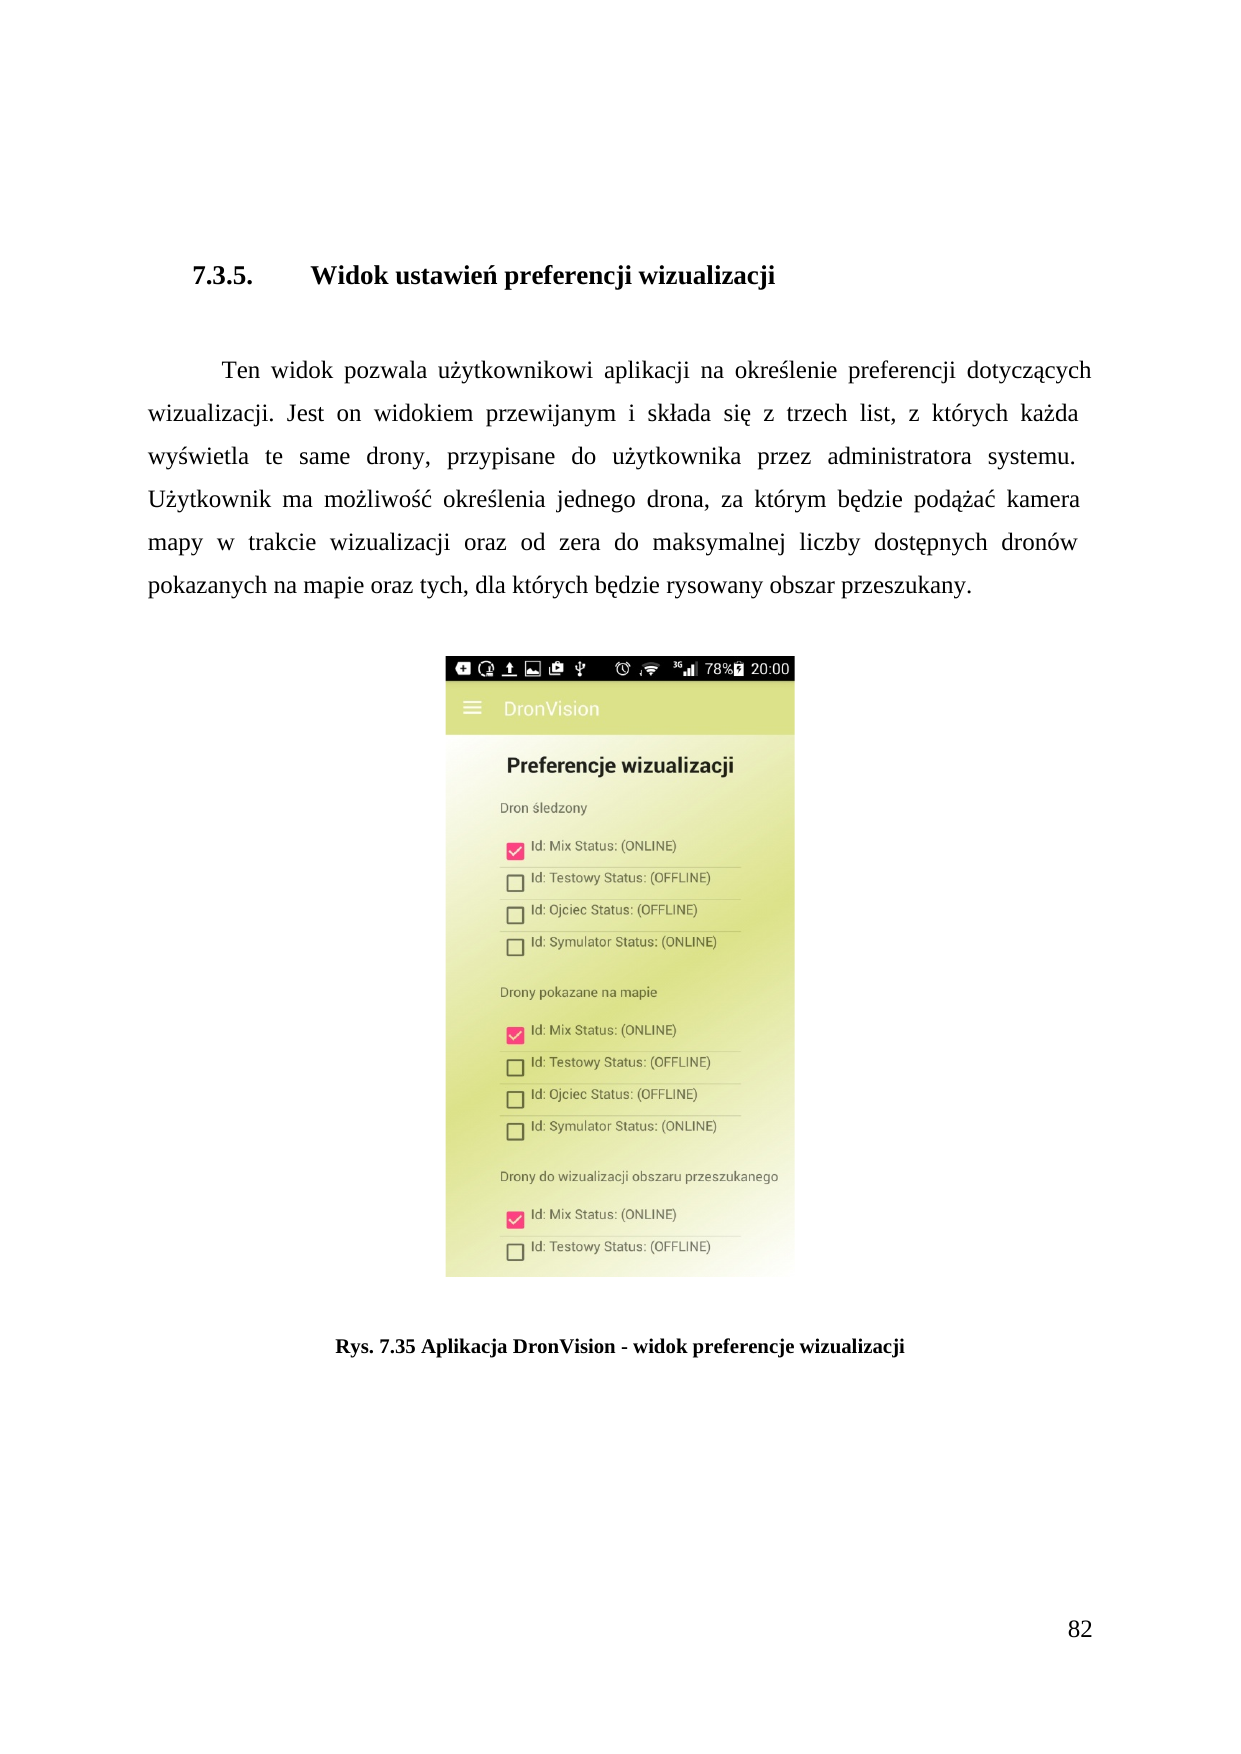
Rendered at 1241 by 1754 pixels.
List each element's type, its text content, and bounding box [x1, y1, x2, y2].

subtitle Widok ustawień preferencji wizualizacji [192, 259, 1092, 290]
picture [445, 656, 795, 1277]
text Ten widok pozwala użytkownikowi aplikacji na określenie preferencji dotyczących wizualizacji. Jest on widokiem przewijanym i składa się z trzech list, z których każda wyświetla te same drony, przypisane do użytkownika przez administratora systemu. Użytkownik ma możliwość określenia jednego drona, za którym będzie podążać kamera mapy w trakcie wizualizacji oraz od zera do maksymalnej liczby dostępnych dronów pokazanych na mapie oraz tych, dla których będzie rysowany obszar przeszukany. [148, 355, 1092, 599]
